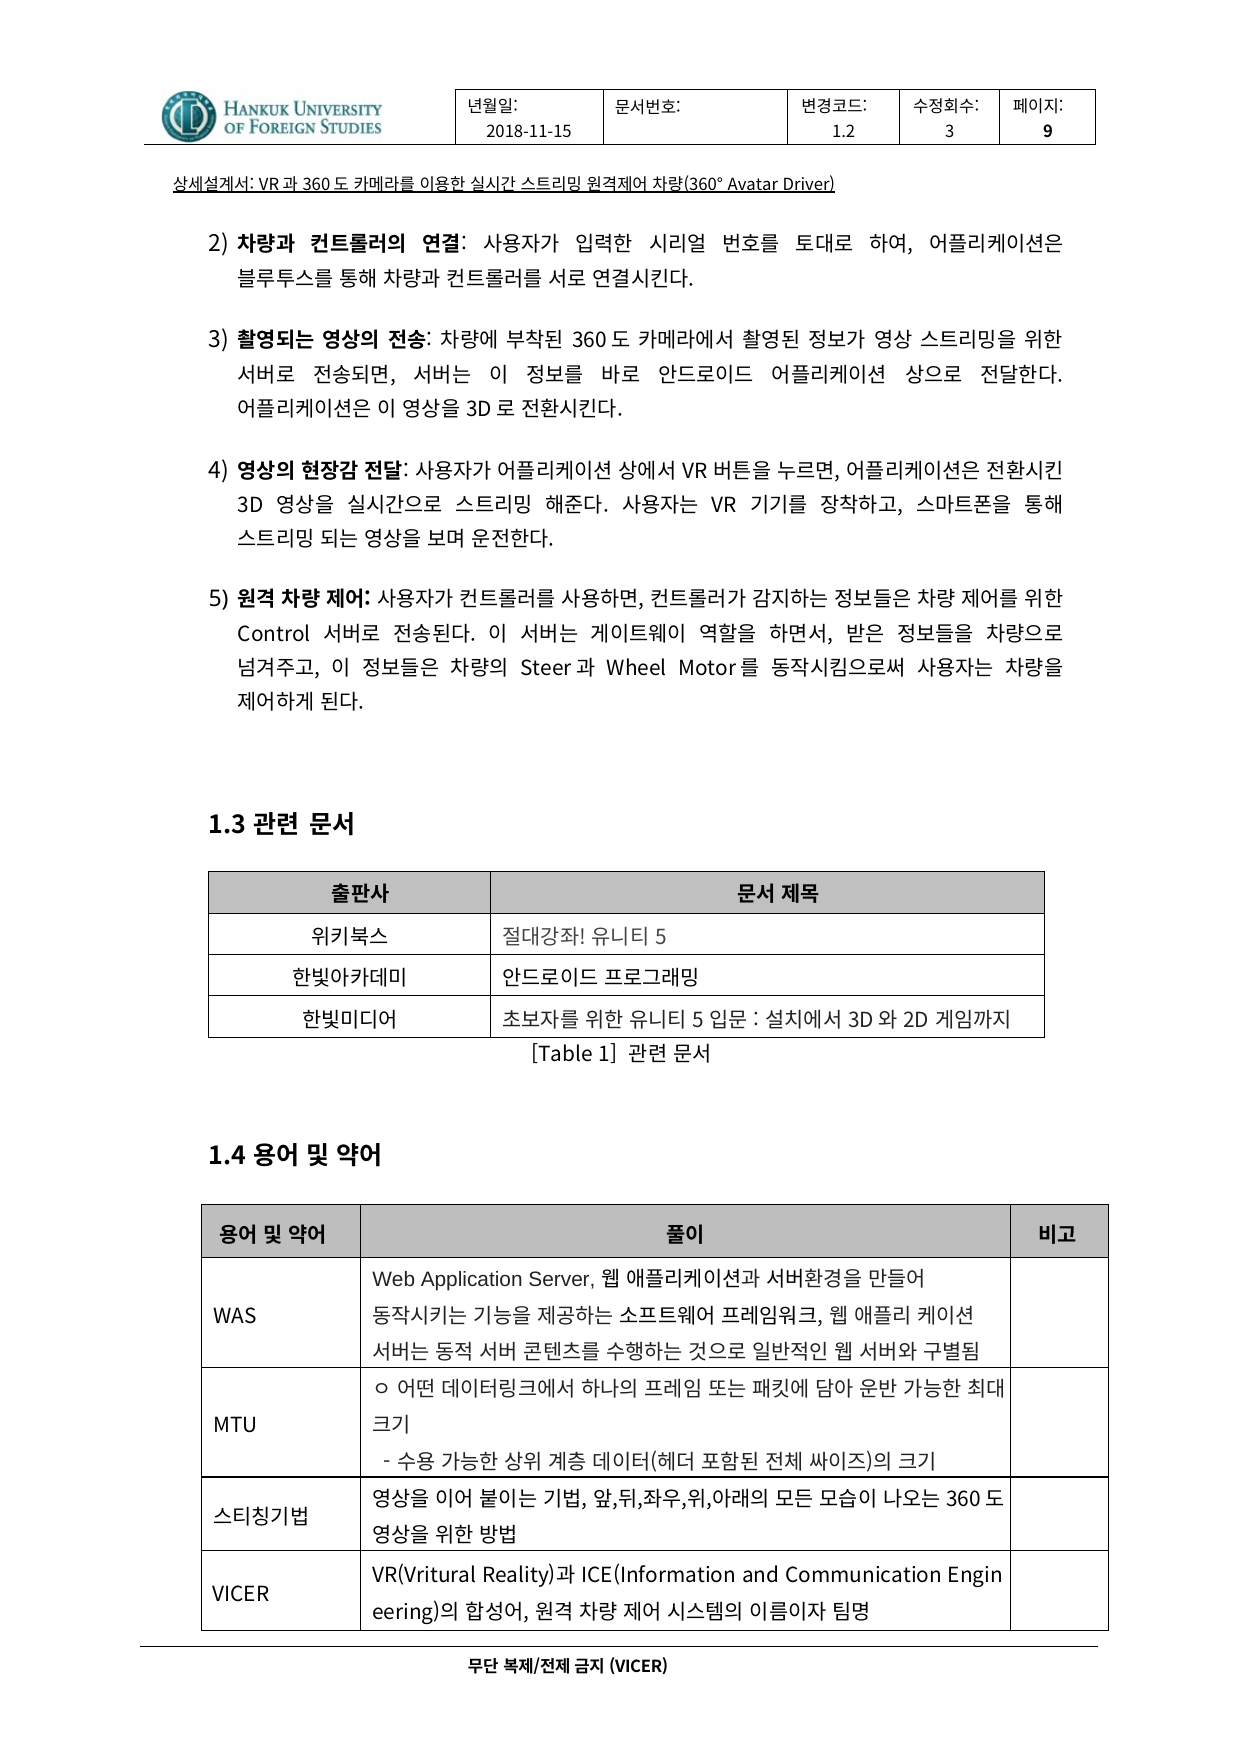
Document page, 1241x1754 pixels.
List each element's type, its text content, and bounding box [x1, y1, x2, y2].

table_header 풀이 [361, 1205, 1010, 1257]
table_cell 초보자를 위한 유니티 5 입문 : 설치에서 3D와 2D 게임까지 [491, 996, 1044, 1037]
table_cell 영상을 이어 붙이는 기법, 앞,뒤,좌우,위,아래의 모든 모습이 나오는 360도 영상을 위한 방법 [361, 1478, 1010, 1550]
list 차량과 컨트롤러의 연결: 사용자가 입력한 시리얼 번호를 토대로 하여, 어플리케이션은 블루투스를 통해 차량과 컨트롤러를 서로 연결시킨다. [208, 225, 1063, 292]
text 1.4 용어 및 약어 [208, 1136, 1109, 1172]
table_cell [1011, 1551, 1108, 1629]
table_header 용어 및 약어 [202, 1205, 360, 1257]
table_cell 절대강좌! 유니티 5 [491, 914, 1044, 954]
table_cell ㅇ 어떤 데이터링크에서 하나의 프레임 또는 패킷에 담아 운반 가능한 최대 크기 - 수용 가능한 상위 계층 데이터(헤더 포함된 전체 싸이즈)의 크기 [361, 1368, 1010, 1476]
table_header 출판사 [209, 872, 490, 913]
table_header 비고 [1011, 1205, 1108, 1257]
list 촬영되는 영상의 전송: 차량에 부착된 360도 카메라에서 촬영된 정보가 영상 스트리밍을 위한 서버로 전송되면, 서버는 이 정보를 바로 안드로이드 어플리케이션 상으로 전달한다. 어플리케이션은 이 영상을 3D로 전환시킨다. [208, 321, 1063, 423]
table_cell 위키북스 [209, 914, 490, 954]
list 원격 차량 제어: 사용자가 컨트롤러를 사용하면, 컨트롤러가 감지하는 정보들은 차량 제어를 위한 Control 서버로 전송된다. 이 서버는 게이트웨이 역할을 하면서, 받은 정보들을 차량으로 넘겨주고, 이 정보들은 차량의 Steer과 Wheel Motor를 동작시킴으로써 사용자는 차량을 제어하게 된다. [208, 582, 1063, 715]
table_cell [1011, 1478, 1108, 1550]
text 1.3 관련 문서 [208, 804, 1109, 841]
table_cell 한빛아카데미 [209, 955, 490, 995]
table_cell Web Application Server, 웹 애플리케이션과 서버환경을 만들어 동작시키는 기능을 제공하는 소프트웨어 프레임워크, 웹 애플리 케이션 서버는 동적 서버 콘텐츠를 수행하는 것으로 일반적인 웹 서버와 구별됨 [361, 1258, 1010, 1367]
table_cell 안드로이드 프로그래밍 [491, 955, 1044, 995]
table_cell VR(Vritural Reality)과 ICE(Information and Communication Engineering)의 합성어, 원격 차량 제어 시스템의 이름이자 팀명 [361, 1551, 1010, 1629]
table_cell 한빛미디어 [209, 996, 490, 1037]
table_cell 스티칭기법 [202, 1478, 360, 1550]
list 영상의 현장감 전달: 사용자가 어플리케이션 상에서 VR 버튼을 누르면, 어플리케이션은 전환시킨 3D 영상을 실시간으로 스트리밍 해준다. 사용자는 VR 기기를 장착하고, 스마트폰을 통해 스트리밍 되는 영상을 보며 운전한다. [208, 452, 1063, 553]
table_cell MTU [202, 1368, 360, 1476]
table_cell WAS [202, 1258, 360, 1367]
text [Table 1] 관련 문서 [133, 1038, 1109, 1068]
table_cell VICER [202, 1551, 360, 1629]
table_cell [1011, 1258, 1108, 1367]
picture [161, 89, 383, 143]
table_header 문서 제목 [491, 872, 1044, 913]
table_cell [1011, 1368, 1108, 1476]
